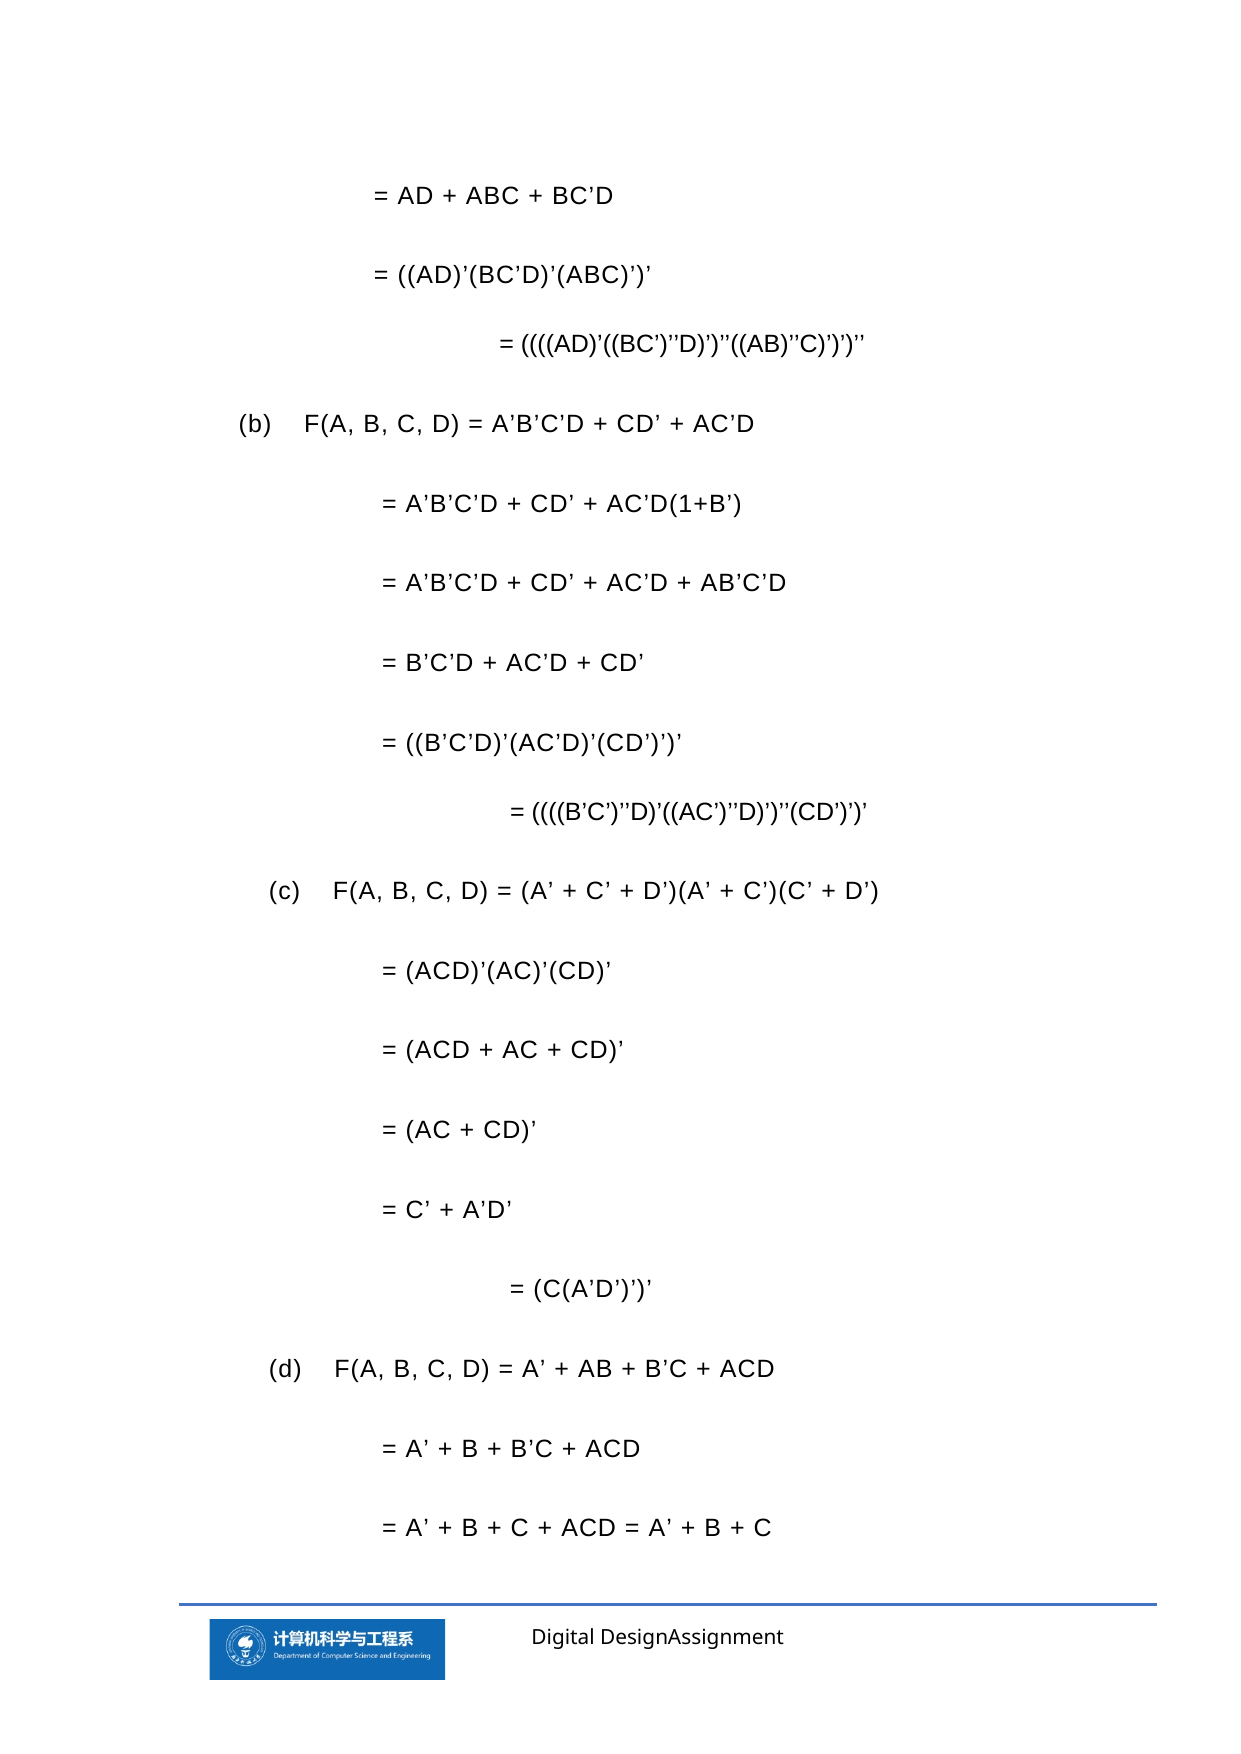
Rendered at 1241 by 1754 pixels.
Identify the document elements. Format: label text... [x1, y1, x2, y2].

subtitle = (AC + CD)’ [187, 1107, 1138, 1152]
subtitle (b) F(A, B, C, D) = A’B’C’D + CD’ + AC’D [187, 402, 1138, 446]
subtitle = A’B’C’D + CD’ + AC’D + AB’C’D [187, 561, 1138, 605]
subtitle (d) F(A, B, C, D) = A’ + AB + B’C + ACD [187, 1347, 1138, 1391]
subtitle (c) F(A, B, C, D) = (A’ + C’ + D’)(A’ + C’)(C’ + D’) [187, 869, 1138, 913]
subtitle = A’ + B + B’C + ACD [187, 1426, 1138, 1470]
subtitle = C’ + A’D’ [187, 1187, 1138, 1231]
subtitle = B’C’D + AC’D + CD’ [187, 640, 1138, 684]
subtitle = AD + ABC + BC’D [187, 173, 1138, 217]
text = ((((AD)’((BC’)’’D)’)’’((AB)’’C)’)’)’’ [187, 322, 1138, 366]
subtitle = (C(A’D’)’)’ [187, 1267, 1138, 1311]
subtitle = ((B’C’D)’(AC’D)’(CD’)’)’ [187, 720, 1138, 764]
picture [209, 1619, 446, 1680]
subtitle = (ACD)’(AC)’(CD)’ [187, 948, 1138, 992]
subtitle = A’ + B + C + ACD = A’ + B + C [187, 1506, 1138, 1550]
subtitle = A’B’C’D + CD’ + AC’D(1+B’) [187, 481, 1138, 525]
text = ((((B’C’)’’D)’((AC’)’’D)’)’’(CD’)’)’ [187, 789, 1138, 833]
subtitle = ((AD)’(BC’D)’(ABC)’)’ [187, 253, 1138, 297]
subtitle = (ACD + AC + CD)’ [187, 1028, 1138, 1072]
